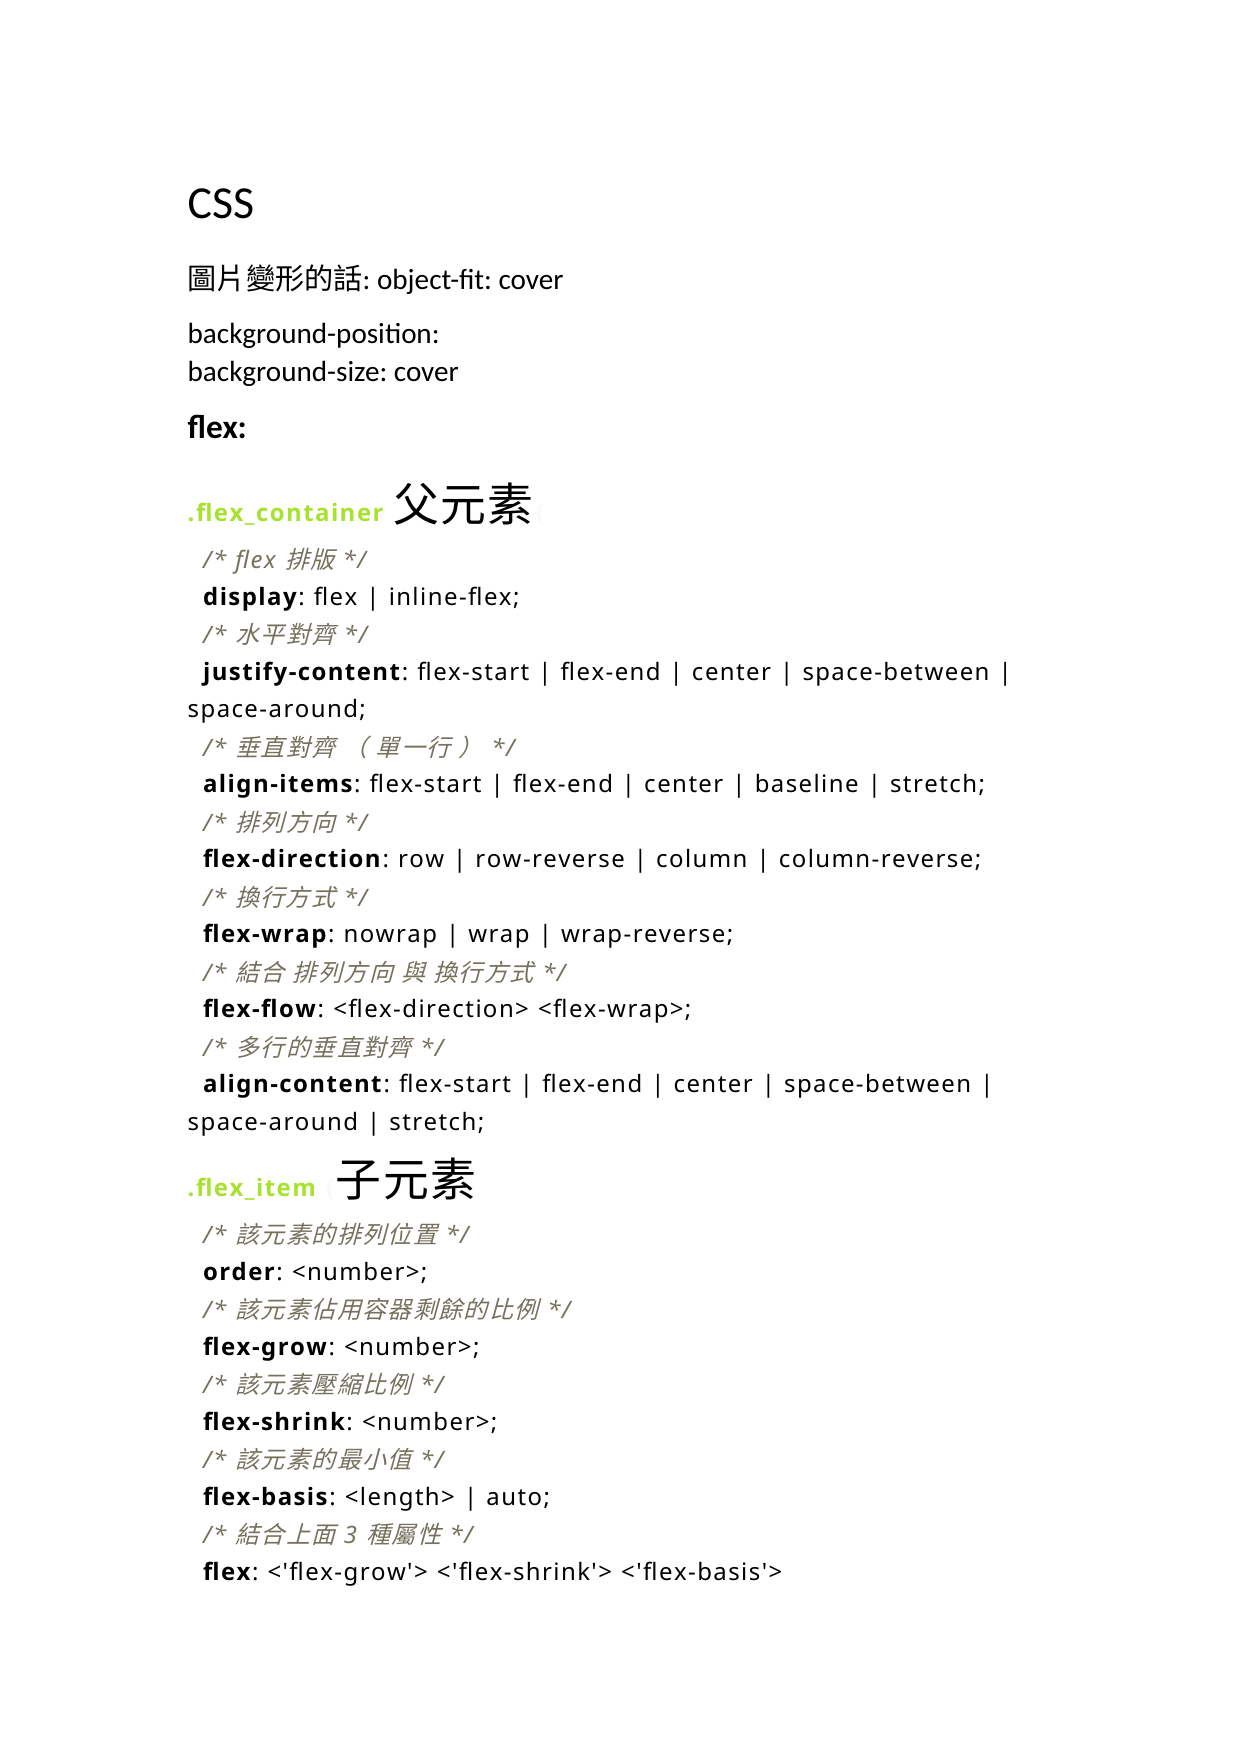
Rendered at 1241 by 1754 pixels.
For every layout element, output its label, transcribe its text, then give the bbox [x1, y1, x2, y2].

text flex-basis: <length> | auto; [187, 1477, 1053, 1514]
text align-items: flex-start | flex-end | center | baseline | stretch; [187, 764, 1053, 802]
text order: <number>; [187, 1252, 1053, 1289]
text /* 結合 排列方向 與 換行方式 */ [187, 952, 1053, 989]
text .flex_container 父元素{ [187, 464, 1053, 539]
text .flex_item {子元素 [187, 1139, 1053, 1214]
text flex-wrap: nowrap | wrap | wrap-reverse; [187, 914, 1053, 952]
text /* 水平對齊 */ [187, 614, 1053, 652]
text background-position: [187, 314, 1053, 352]
text /* 該元素的排列位置 */ [187, 1214, 1053, 1252]
text 圖片變形的話: object-fit: cover [187, 239, 1053, 314]
text flex-direction: row | row-reverse | column | column-reverse; [187, 839, 1053, 877]
text /* 垂直對齊 （ 單一行 ） */ [187, 727, 1053, 764]
text flex-flow: <flex-direction> <flex-wrap>; [187, 989, 1053, 1027]
text /* 該元素的最小值 */ [187, 1439, 1053, 1477]
text /* 多行的垂直對齊 */ [187, 1027, 1053, 1064]
text /* 排列方向 */ [187, 802, 1053, 839]
text /* 該元素佔用容器剩餘的比例 */ [187, 1289, 1053, 1327]
text flex: <'flex-grow'> <'flex-shrink'> <'flex-basis'> [187, 1552, 1053, 1589]
text justify-content: flex-start | flex-end | center | space-between | space-around; [187, 652, 1053, 727]
text /* flex 排版 */ [187, 539, 1053, 577]
text flex-grow: <number>; [187, 1327, 1053, 1364]
text background-size: cover [187, 352, 1053, 389]
text /* 該元素壓縮比例 */ [187, 1364, 1053, 1402]
text align-content: flex-start | flex-end | center | space-between | space-around | stretch; [187, 1064, 1053, 1139]
text CSS [187, 164, 1053, 239]
text display: flex | inline-flex; [187, 577, 1053, 614]
text flex: [187, 389, 1053, 464]
text /* 換行方式 */ [187, 877, 1053, 914]
text /* 結合上面 3 種屬性 */ [187, 1514, 1053, 1552]
text flex-shrink: <number>; [187, 1402, 1053, 1439]
